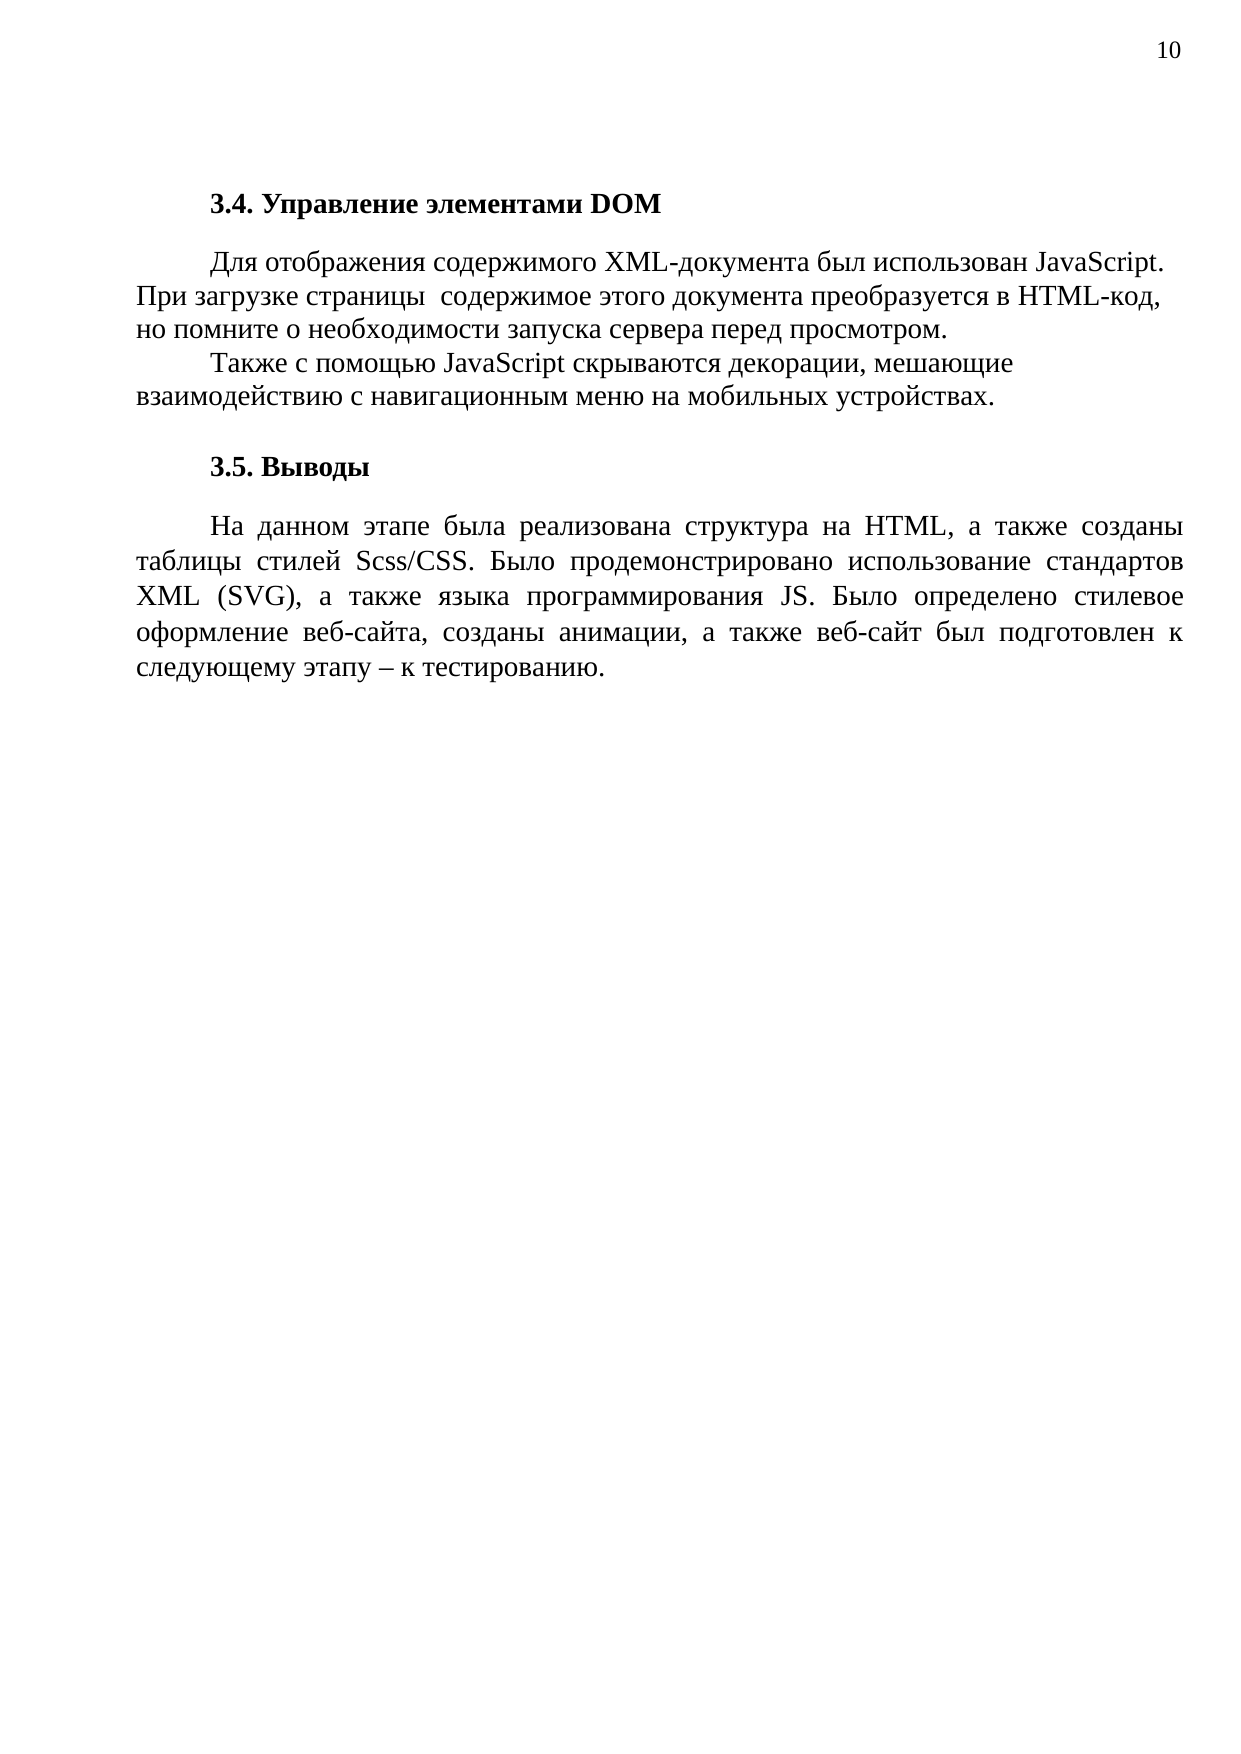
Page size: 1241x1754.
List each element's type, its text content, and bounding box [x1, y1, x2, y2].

text На данном этапе была реализована структура на HTML, а также созданы таблицы стилей Sсss/CSS. Было продемонстрировано использование стандартов XML (SVG), а также языка программирования JS. Было определено стилевое оформление веб-сайта, созданы анимации, а также веб-сайт был подготовлен к следующему этапу – к тестированию. [136, 647, 1184, 682]
text На данном этапе была реализована структура на HTML, а также созданы таблицы стилей Sсss/CSS. Было продемонстрировано использование стандартов XML (SVG), а также языка программирования JS. Было определено стилевое оформление веб-сайта, созданы анимации, а также веб-сайт был подготовлен к следующему этапу – к тестированию. [136, 508, 1184, 543]
text 3.5. Выводы [136, 449, 1181, 483]
text Также с помощью JavaScript скрываются декорации, мешающие взаимодействию с навигационным меню на мобильных устройствах. [136, 345, 1181, 412]
text 3.4. Управление элементами DOM [136, 186, 1181, 219]
text Для отображения содержимого XML-документа был использован JavaScript. При загрузке страницы содержимое этого документа преобразуется в HTML-код, но помните о необходимости запуска сервера перед просмотром. [136, 244, 1181, 345]
